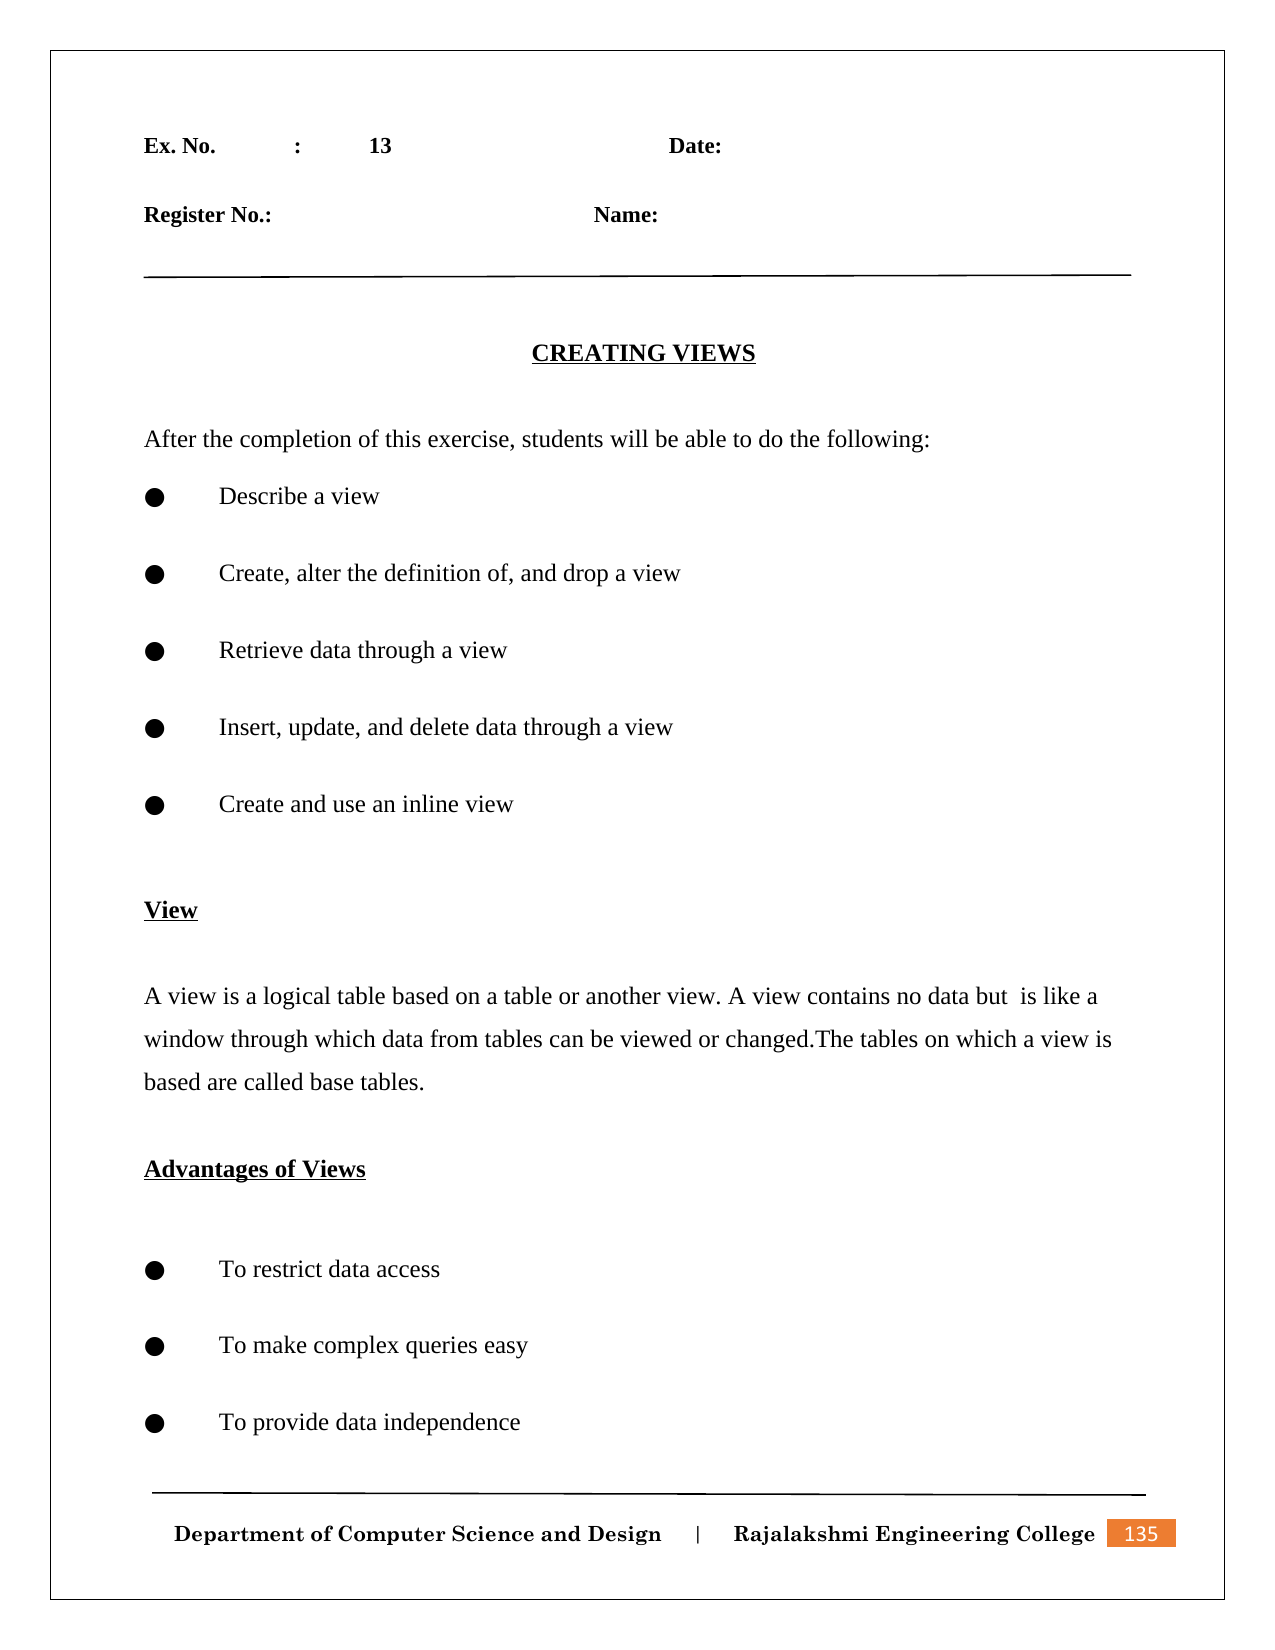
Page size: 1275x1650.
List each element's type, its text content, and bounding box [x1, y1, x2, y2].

text Advantages of Views [143, 1154, 1144, 1182]
text A view is a logical table based on a table or another view. A view contains no data but is like a window through which data from tables can be viewed or changed.The tables on which a view is based are called base tables. [143, 981, 1144, 1096]
list Create, alter the definition of, and drop a view [143, 544, 1144, 596]
list To provide data independence [143, 1394, 1144, 1445]
text CREATING VIEWS [143, 338, 1144, 367]
list Describe a view [143, 467, 1144, 519]
list Retrieve data through a view [143, 621, 1144, 672]
list To restrict data access [143, 1240, 1144, 1291]
text After the completion of this exercise, students will be able to do the following: [143, 424, 1144, 453]
text Ex. No. : 13 Date: [144, 132, 1144, 158]
text View [143, 895, 1144, 924]
list Insert, update, and delete data through a view [143, 698, 1144, 749]
list Create and use an inline view [143, 775, 1144, 826]
list To make complex queries easy [143, 1317, 1144, 1368]
text Register No.: Name: [144, 201, 1144, 227]
